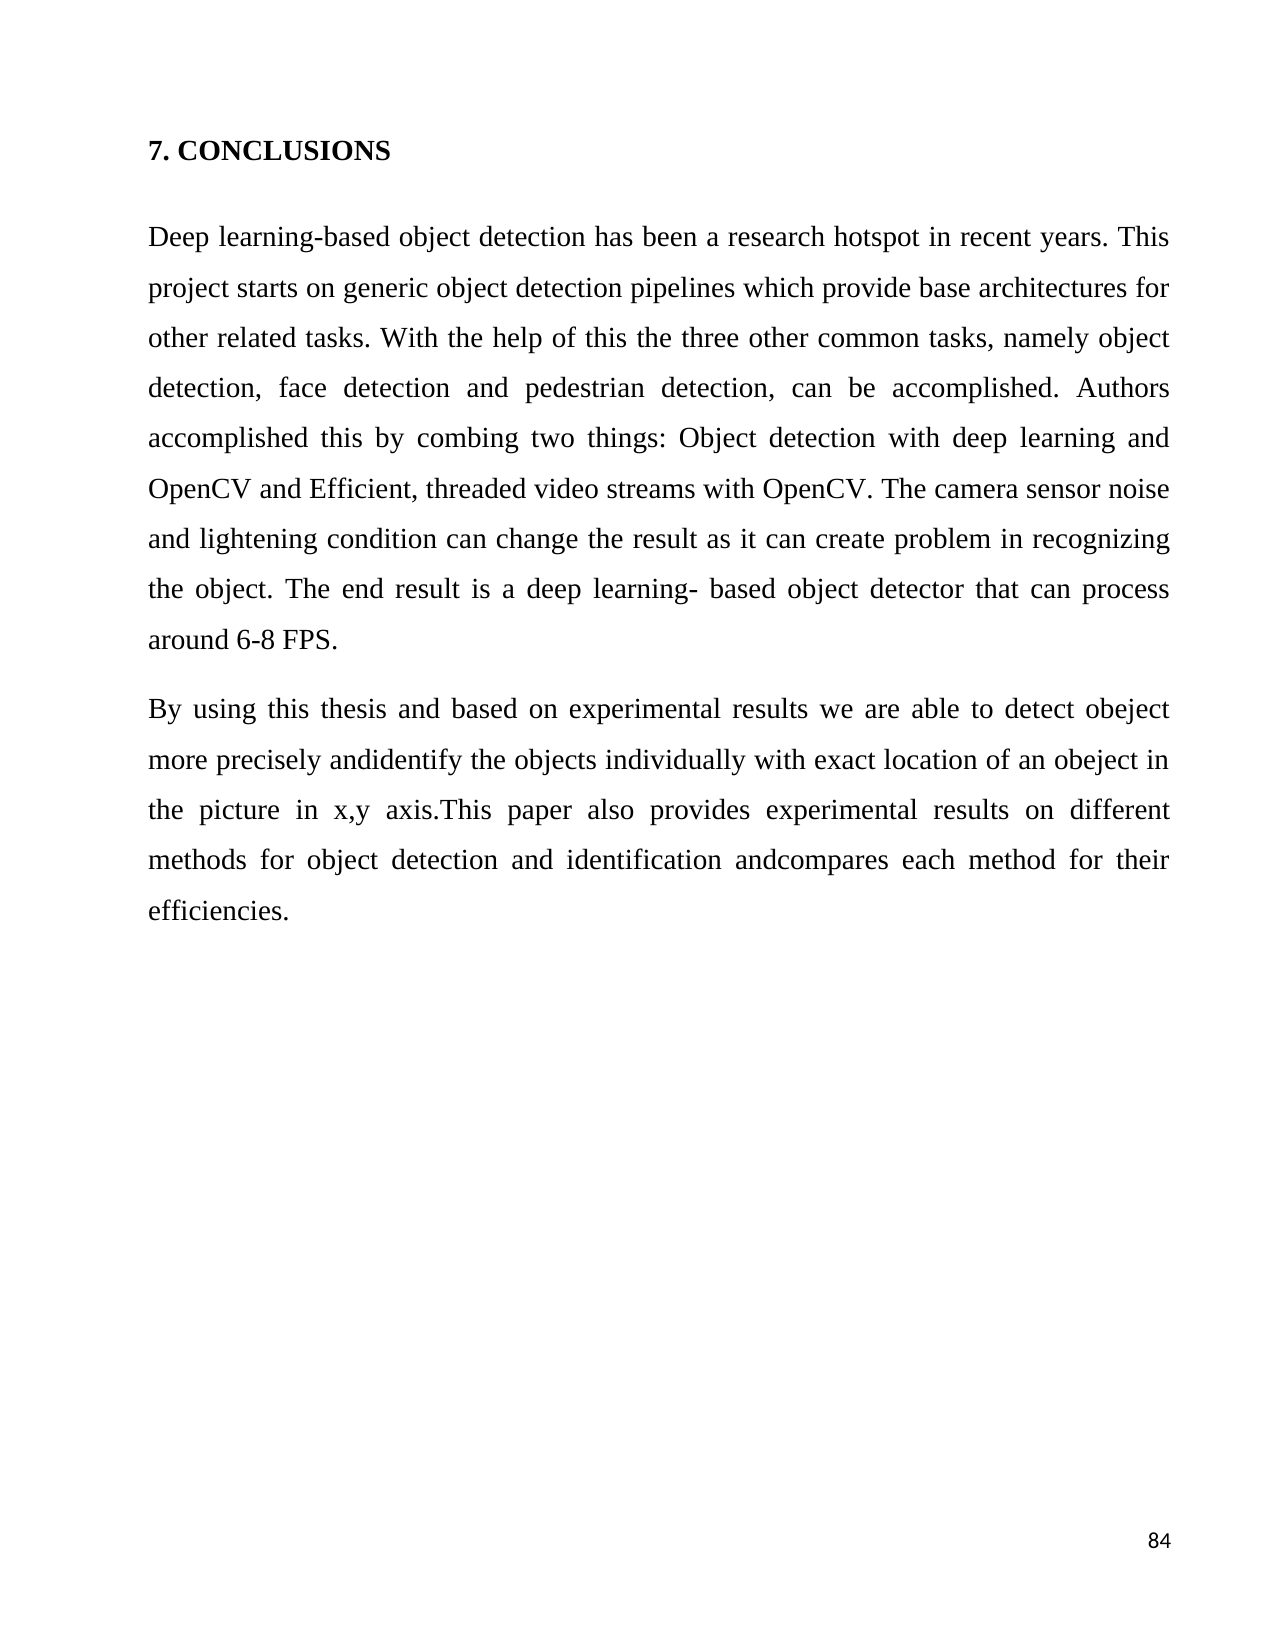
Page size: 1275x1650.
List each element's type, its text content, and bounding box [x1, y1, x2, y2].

text Deep learning-based object detection has been a research hotspot in recent years. This project starts on generic object detection pipelines which provide base architectures for other related tasks. With the help of this the three other common tasks, namely object detection, face detection and pedestrian detection, can be accomplished. Authors accomplished this by combing two things: Object detection with deep learning and OpenCV and Efficient, threaded video streams with OpenCV. The camera sensor noise and lightening condition can change the result as it can create problem in recognizing the object. The end result is a deep learning- based object detector that can process around 6-8 FPS. [148, 219, 1171, 655]
text By using this thesis and based on experimental results we are able to detect obeject more precisely andidentify the objects individually with exact location of an obeject in the picture in x,y axis.This paper also provides experimental results on different methods for object detection and identification andcompares each method for their efficiencies. [148, 692, 1171, 926]
text 7. CONCLUSIONS [148, 133, 1171, 166]
